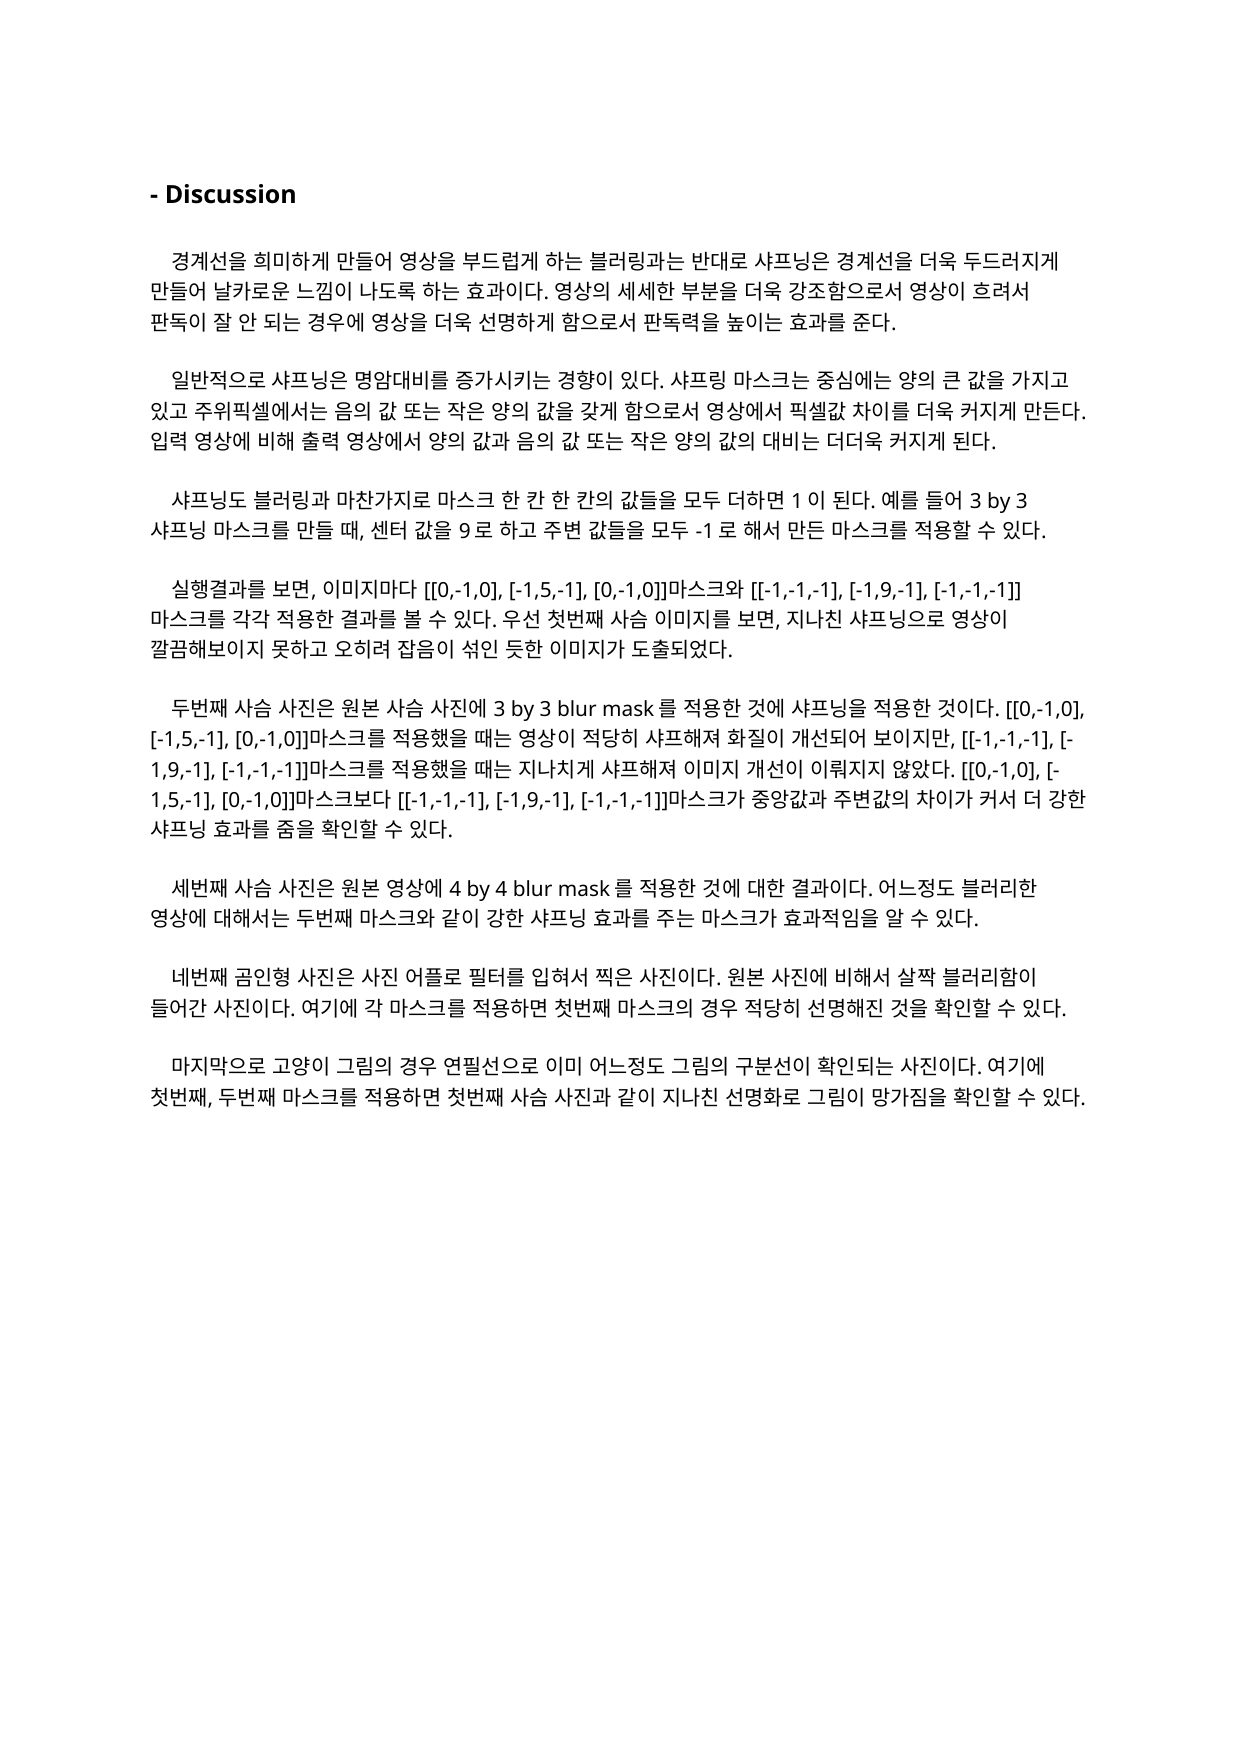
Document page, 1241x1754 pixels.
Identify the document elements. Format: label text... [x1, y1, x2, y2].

text 실행결과를 보면, 이미지마다 [[0,-1,0], [-1,5,-1], [0,-1,0]]마스크와 [[-1,-1,-1], [-1,9,-1], [-1,-1,-1]]마스크를 각각 적용한 결과를 볼 수 있다. 우선 첫번째 사슴 이미지를 보면, 지나친 샤프닝으로 영상이 깔끔해보이지 못하고 오히려 잡음이 섞인 듯한 이미지가 도출되었다. [150, 573, 1090, 664]
text 일반적으로 샤프닝은 명암대비를 증가시키는 경향이 있다. 샤프링 마스크는 중심에는 양의 큰 값을 가지고 있고 주위픽셀에서는 음의 값 또는 작은 양의 값을 갖게 함으로서 영상에서 픽셀값 차이를 더욱 커지게 만든다. 입력 영상에 비해 출력 영상에서 양의 값과 음의 값 또는 작은 양의 값의 대비는 더더욱 커지게 된다. [150, 364, 1090, 456]
text 세번째 사슴 사진은 원본 영상에 4 by 4 blur mask를 적용한 것에 대한 결과이다. 어느정도 블러리한 영상에 대해서는 두번째 마스크와 같이 강한 샤프닝 효과를 주는 마스크가 효과적임을 알 수 있다. [150, 872, 1090, 933]
text 경계선을 희미하게 만들어 영상을 부드럽게 하는 블러링과는 반대로 샤프닝은 경계선을 더욱 두드러지게 만들어 날카로운 느낌이 나도록 하는 효과이다. 영상의 세세한 부분을 더욱 강조함으로서 영상이 흐려서 판독이 잘 안 되는 경우에 영상을 더욱 선명하게 함으로서 판독력을 높이는 효과를 준다. [150, 245, 1090, 336]
text 마지막으로 고양이 그림의 경우 연필선으로 이미 어느정도 그림의 구분선이 확인되는 사진이다. 여기에 첫번째, 두번째 마스크를 적용하면 첫번째 사슴 사진과 같이 지나친 선명화로 그림이 망가짐을 확인할 수 있다. [150, 1051, 1090, 1111]
text - Discussion [150, 177, 1090, 211]
text 네번째 곰인형 사진은 사진 어플로 필터를 입혀서 찍은 사진이다. 원본 사진에 비해서 살짝 블러리함이 들어간 사진이다. 여기에 각 마스크를 적용하면 첫번째 마스크의 경우 적당히 선명해진 것을 확인할 수 있다. [150, 961, 1090, 1022]
text 샤프닝도 블러링과 마찬가지로 마스크 한 칸 한 칸의 값들을 모두 더하면 1이 된다. 예를 들어 3 by 3 샤프닝 마스크를 만들 때, 센터 값을 9로 하고 주변 값들을 모두 -1로 해서 만든 마스크를 적용할 수 있다. [150, 484, 1090, 544]
text 두번째 사슴 사진은 원본 사슴 사진에 3 by 3 blur mask를 적용한 것에 샤프닝을 적용한 것이다. [[0,-1,0], [-1,5,-1], [0,-1,0]]마스크를 적용했을 때는 영상이 적당히 샤프해져 화질이 개선되어 보이지만, [[-1,-1,-1], [-1,9,-1], [-1,-1,-1]]마스크를 적용했을 때는 지나치게 샤프해져 이미지 개선이 이뤄지지 않았다. [[0,-1,0], [-1,5,-1], [0,-1,0]]마스크보다 [[-1,-1,-1], [-1,9,-1], [-1,-1,-1]]마스크가 중앙값과 주변값의 차이가 커서 더 강한 샤프닝 효과를 줌을 확인할 수 있다. [150, 692, 1090, 844]
